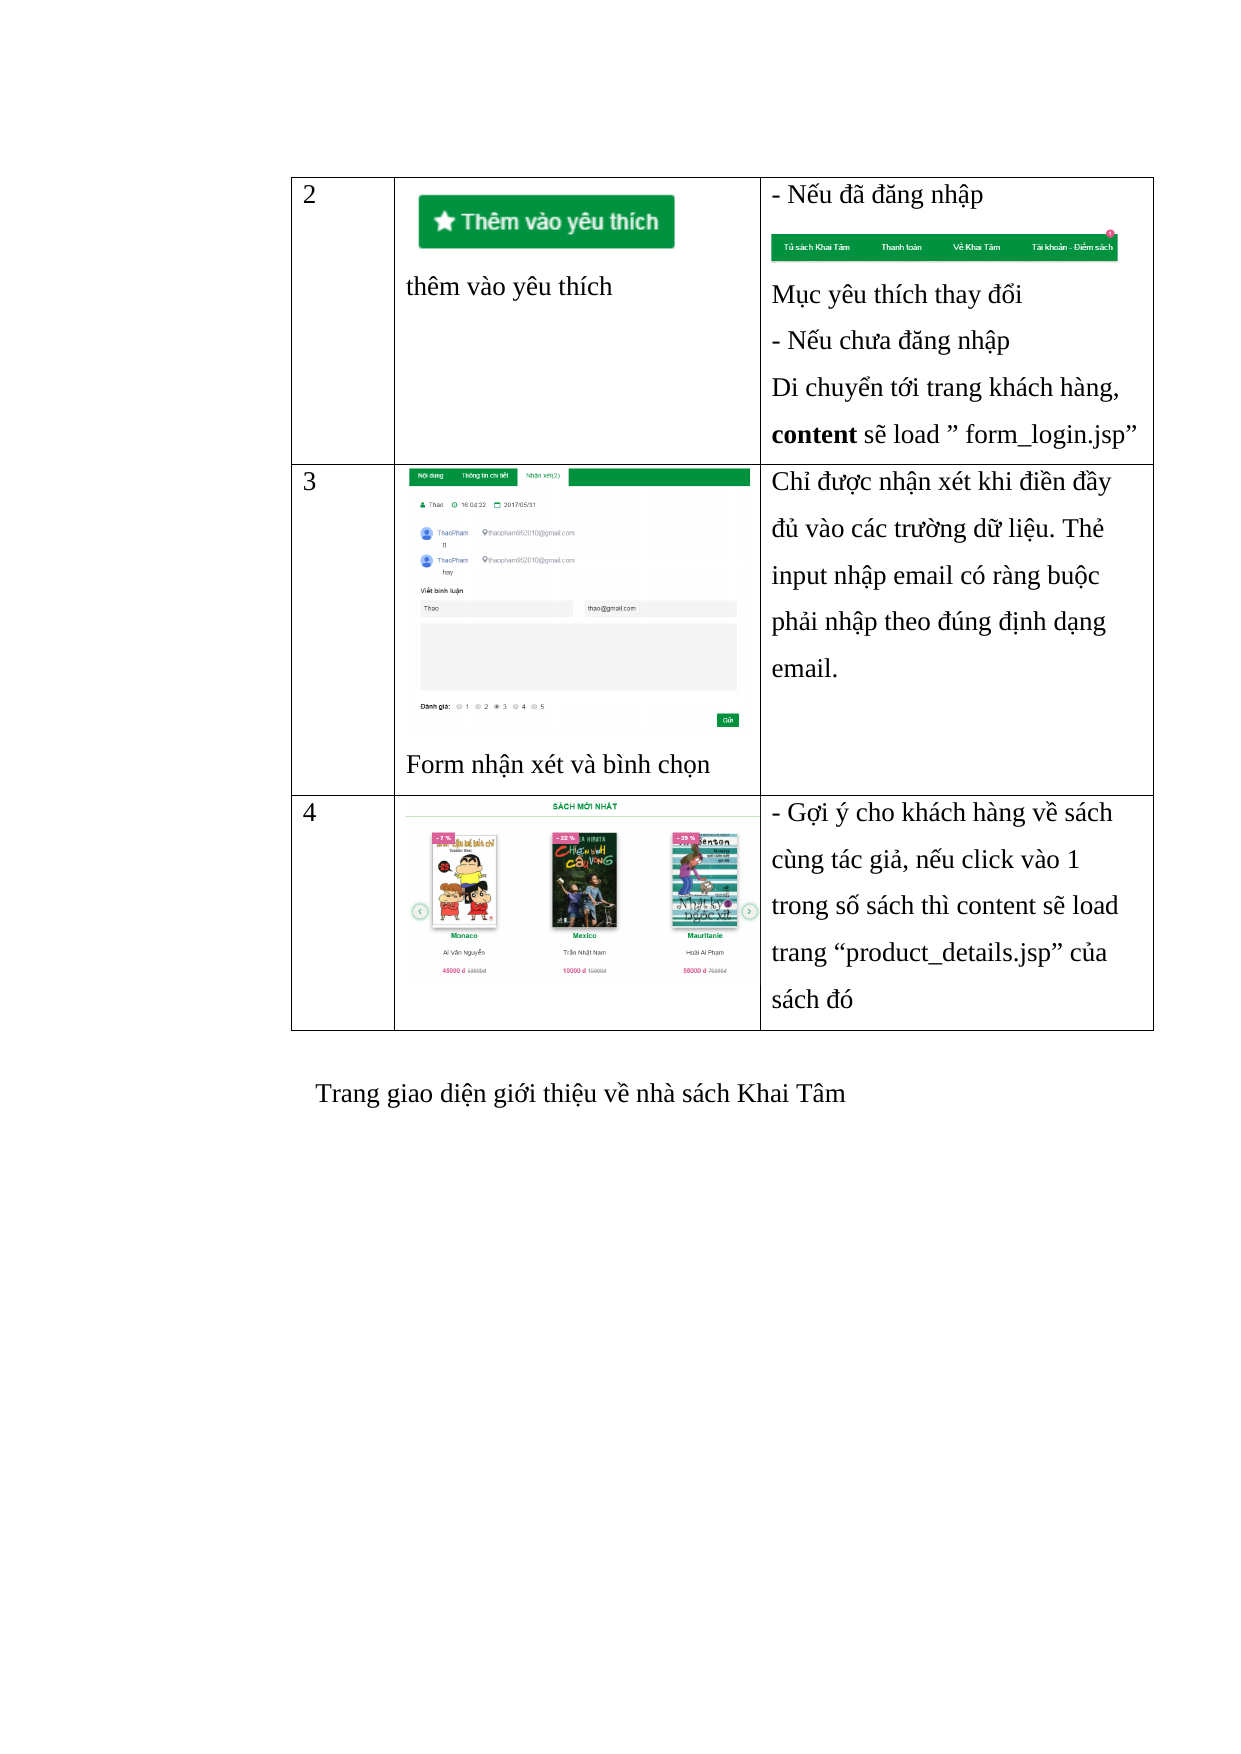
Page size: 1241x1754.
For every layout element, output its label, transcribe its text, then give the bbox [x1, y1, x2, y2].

picture [771, 224, 1118, 263]
table_cell Chỉ được nhận xét khi điền đầy đủ vào các trường dữ liệu. Thẻ input nhập email có ràng buộc phải nhập theo đúng định dạng email. [761, 465, 1153, 795]
table_cell 3 [292, 465, 394, 795]
table_cell Form nhận xét và bình chọn [395, 465, 760, 795]
picture [405, 796, 761, 985]
text Trang giao diện giới thiệu về nhà sách Khai Tâm [207, 1077, 1122, 1108]
table_cell thêm vào yêu thích [395, 178, 760, 464]
picture [405, 178, 689, 255]
table_cell - Nếu đã đăng nhập Mục yêu thích thay đổi - Nếu chưa đăng nhập Di chuyển tới trang khách hàng, content sẽ load ” form_login.jsp” [761, 178, 1153, 464]
table_cell 4 [292, 796, 394, 1029]
table_cell [395, 796, 760, 1029]
table_cell - Gợi ý cho khách hàng về sách cùng tác giả, nếu click vào 1 trong số sách thì content sẽ load trang “product_details.jsp” của sách đó [761, 796, 1153, 1029]
picture [405, 465, 752, 733]
table_cell 2 [292, 178, 394, 464]
